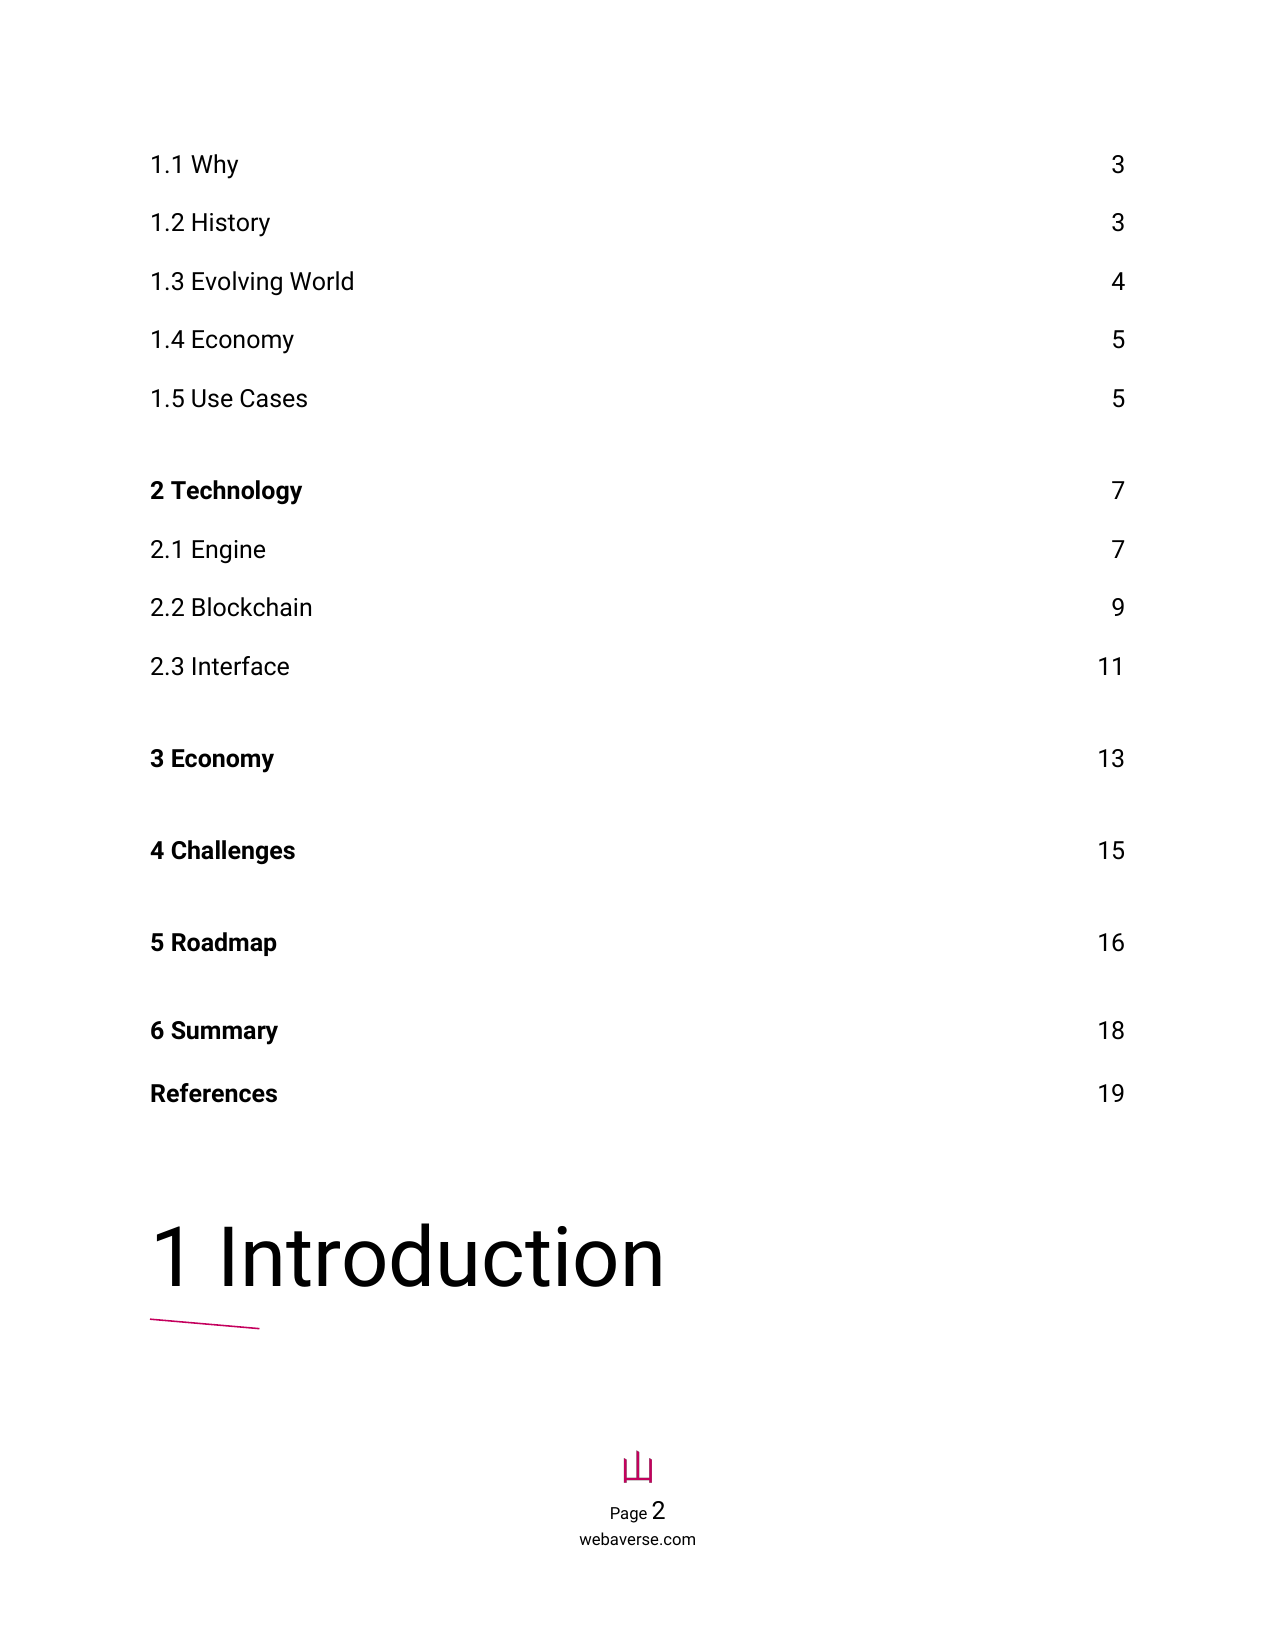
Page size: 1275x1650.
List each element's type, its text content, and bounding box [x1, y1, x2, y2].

text 1.4 Economy [150, 326, 600, 355]
text 7 [675, 535, 1125, 564]
text 9 [675, 593, 1125, 623]
text 1.2 History [150, 208, 600, 238]
text 3 [675, 150, 1125, 179]
text 3 [675, 208, 1125, 238]
text 1.1 Why [150, 150, 600, 179]
text 1.5 Use Cases [150, 384, 600, 413]
text 5 [675, 384, 1125, 413]
text 5 Roadmap [150, 928, 600, 958]
text 15 [675, 836, 1125, 866]
text 3 Economy [150, 744, 600, 773]
text 13 [675, 744, 1125, 773]
text 2 Technology [150, 476, 600, 506]
text 2.2 Blockchain [150, 593, 600, 623]
text 2.1 Engine [150, 535, 600, 564]
text References [150, 1079, 600, 1108]
picture [614, 1445, 661, 1492]
text 11 [675, 652, 1125, 681]
text 6 Summary [150, 1016, 600, 1046]
text 4 Challenges [150, 836, 600, 866]
text 1.3 Evolving World [150, 267, 600, 296]
text 18 [675, 1016, 1125, 1046]
text 16 [675, 928, 1125, 958]
text 2.3 Interface [150, 652, 600, 681]
text 7 [675, 476, 1125, 506]
subtitle 1 Introduction [150, 1209, 1125, 1307]
text 19 [675, 1079, 1125, 1108]
text 5 [675, 326, 1125, 355]
text 4 [675, 267, 1125, 296]
